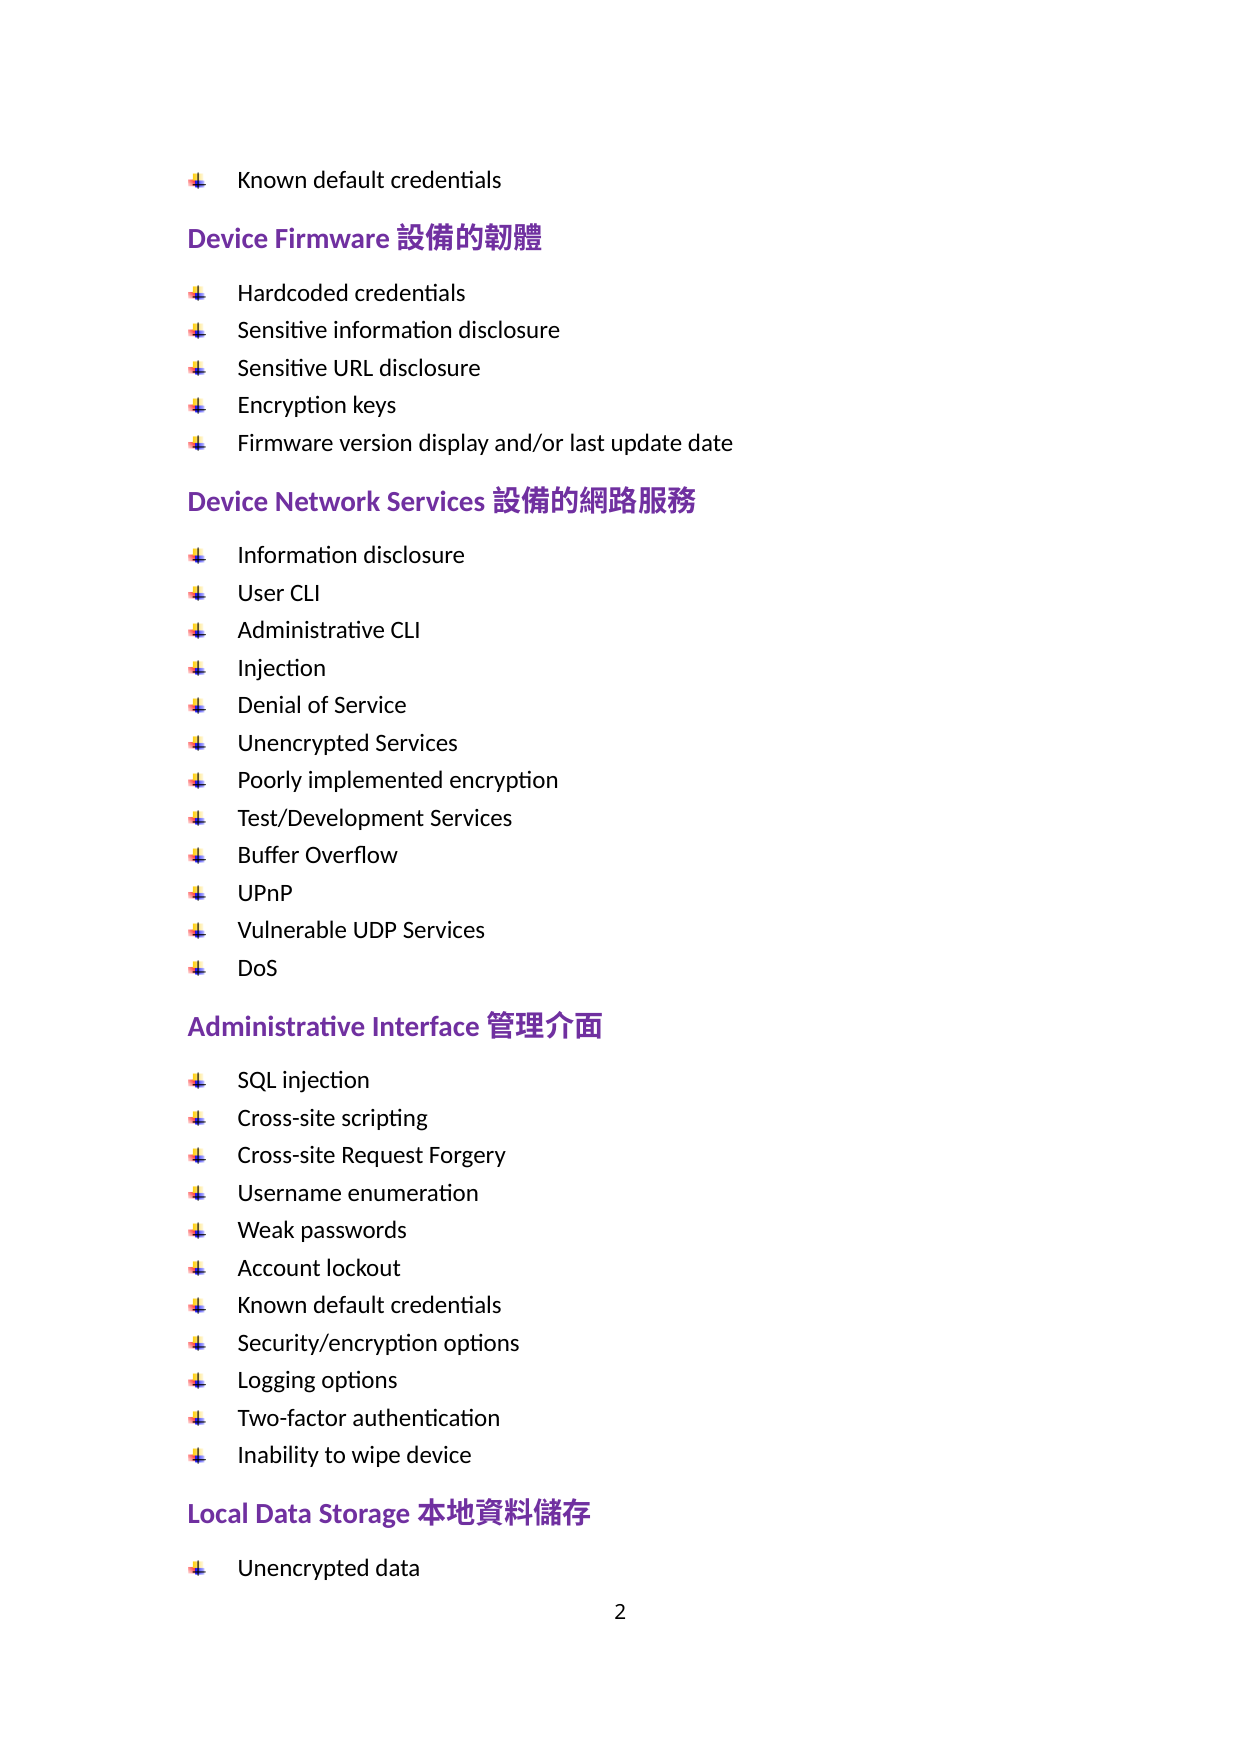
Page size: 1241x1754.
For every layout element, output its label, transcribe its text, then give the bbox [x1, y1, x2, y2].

picture [188, 734, 206, 751]
list Poorly implemented encryption [187, 761, 1053, 798]
picture [188, 1559, 206, 1576]
list Test/Development Services [187, 798, 1053, 836]
list Sensitive URL disclosure [187, 348, 1053, 386]
picture [188, 1071, 206, 1089]
picture [188, 1146, 206, 1164]
list Inability to wipe device [187, 1436, 1053, 1473]
list Account lockout [187, 1248, 1053, 1286]
list Sensitive information disclosure [187, 311, 1053, 348]
list Unencrypted Services [187, 723, 1053, 761]
picture [188, 659, 206, 676]
list Firmware version display and/or last update date [187, 423, 1053, 461]
picture [188, 284, 206, 301]
list Vulnerable UDP Services [187, 911, 1053, 948]
list Two-factor authentication [187, 1398, 1053, 1436]
list Known default credentials [187, 161, 1053, 198]
text Local Data Storage 本地資料儲存 [187, 1473, 1053, 1548]
list Encryption keys [187, 386, 1053, 423]
picture [188, 921, 206, 939]
picture [188, 396, 206, 414]
picture [188, 1184, 206, 1201]
list Known default credentials [187, 1286, 1053, 1323]
list Denial of Service [187, 686, 1053, 723]
picture [188, 771, 206, 789]
list User CLI [187, 573, 1053, 611]
list Cross-site Request Forgery [187, 1136, 1053, 1173]
list Logging options [187, 1361, 1053, 1398]
picture [188, 584, 206, 601]
picture [188, 1446, 206, 1464]
picture [188, 1409, 206, 1426]
picture [188, 809, 206, 826]
list Information disclosure [187, 536, 1053, 573]
picture [188, 959, 206, 976]
picture [188, 359, 206, 376]
picture [188, 1334, 206, 1351]
picture [188, 1296, 206, 1314]
list Unencrypted data [187, 1548, 1053, 1586]
picture [188, 171, 206, 189]
picture [188, 621, 206, 639]
text Device Network Services 設備的網路服務 [187, 461, 1053, 536]
list Security/encryption options [187, 1323, 1053, 1361]
picture [188, 1109, 206, 1126]
picture [188, 846, 206, 864]
list DoS [187, 948, 1053, 986]
list SQL injection [187, 1061, 1053, 1098]
list Injection [187, 648, 1053, 686]
picture [188, 1259, 206, 1276]
list Buffer Overflow [187, 836, 1053, 873]
list Hardcoded credentials [187, 273, 1053, 311]
text Device Firmware 設備的韌體 [187, 198, 1053, 273]
picture [188, 1221, 206, 1239]
list UPnP [187, 873, 1053, 911]
picture [188, 321, 206, 339]
list Cross-site scripting [187, 1098, 1053, 1136]
picture [188, 696, 206, 714]
list Username enumeration [187, 1173, 1053, 1211]
list Weak passwords [187, 1211, 1053, 1248]
text Administrative Interface 管理介面 [187, 986, 1053, 1061]
picture [188, 884, 206, 901]
picture [188, 1371, 206, 1389]
picture [188, 434, 206, 451]
list Administrative CLI [187, 611, 1053, 648]
picture [188, 546, 206, 564]
